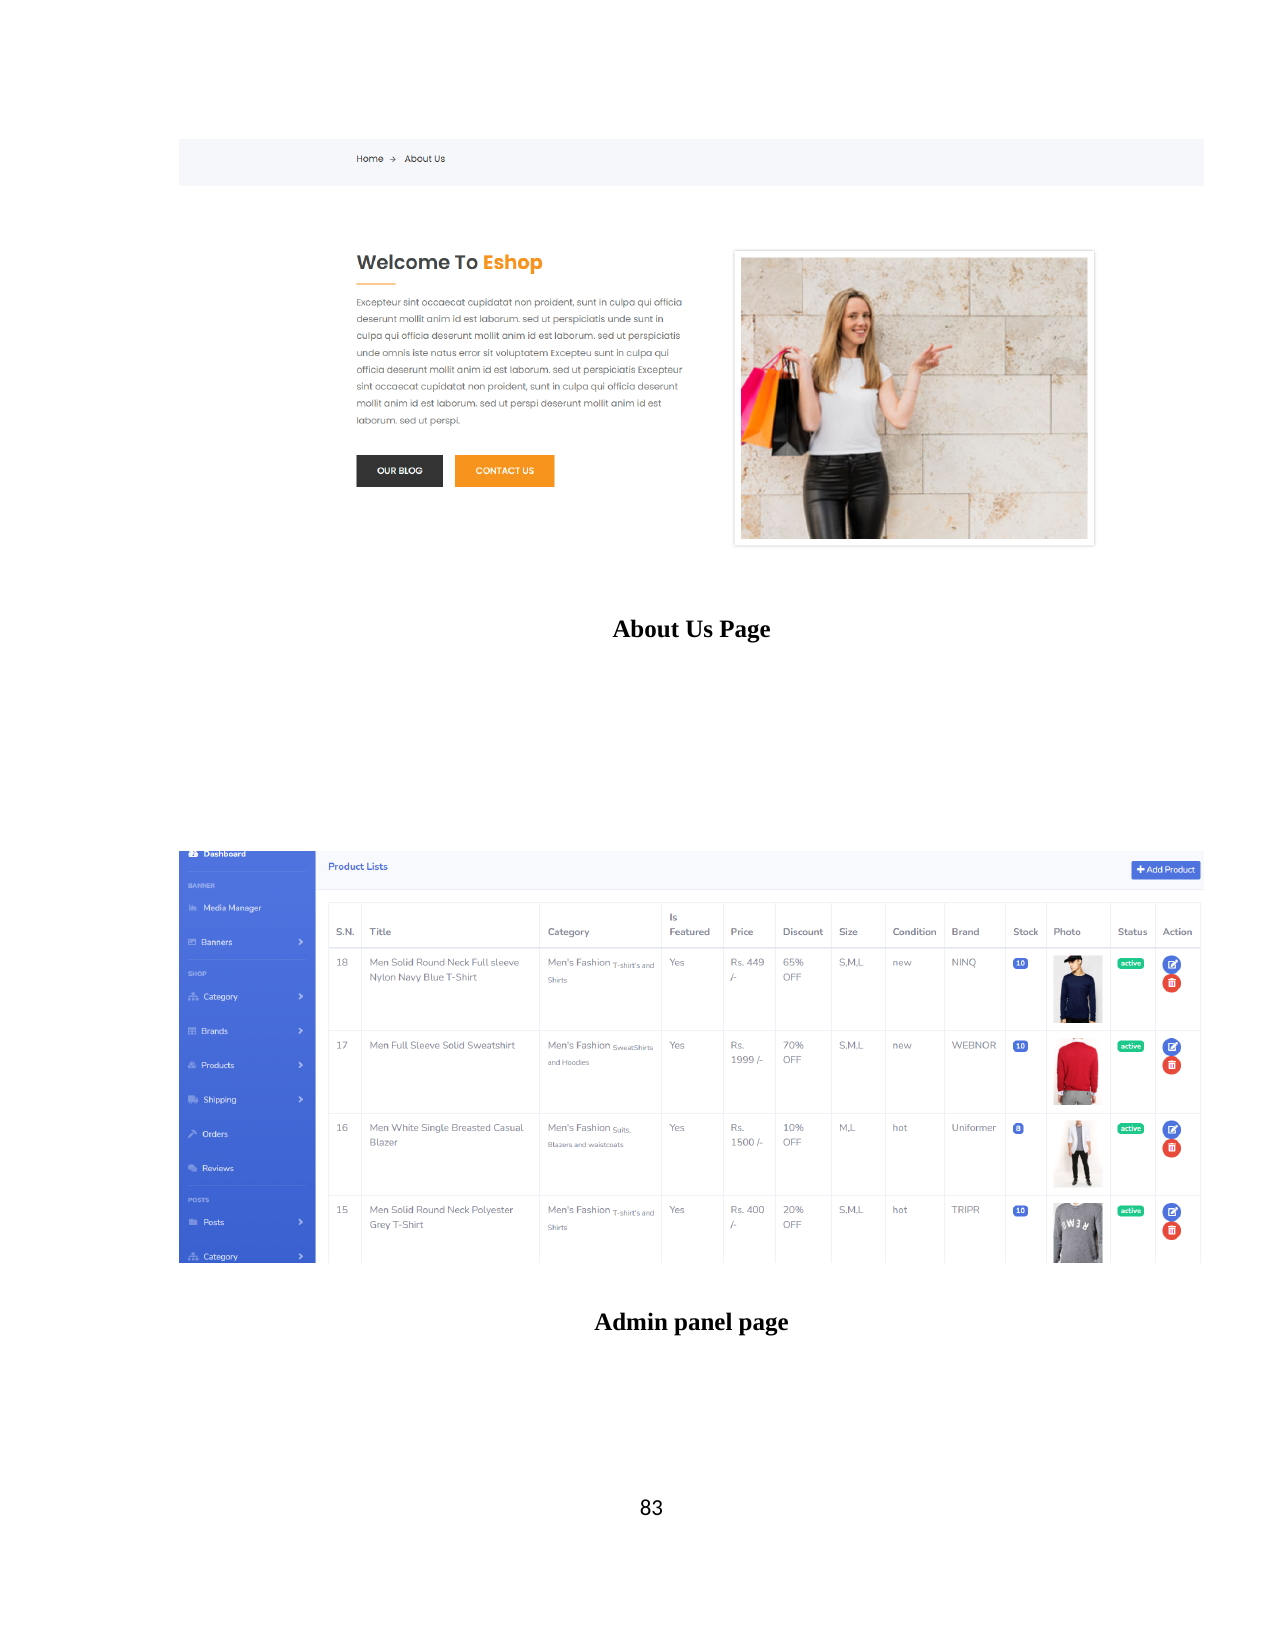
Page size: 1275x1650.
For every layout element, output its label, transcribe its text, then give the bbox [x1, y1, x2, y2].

picture [179, 139, 1204, 571]
text Admin panel page [179, 1307, 1204, 1335]
text About Us Page [179, 614, 1204, 643]
picture [179, 851, 1204, 1263]
